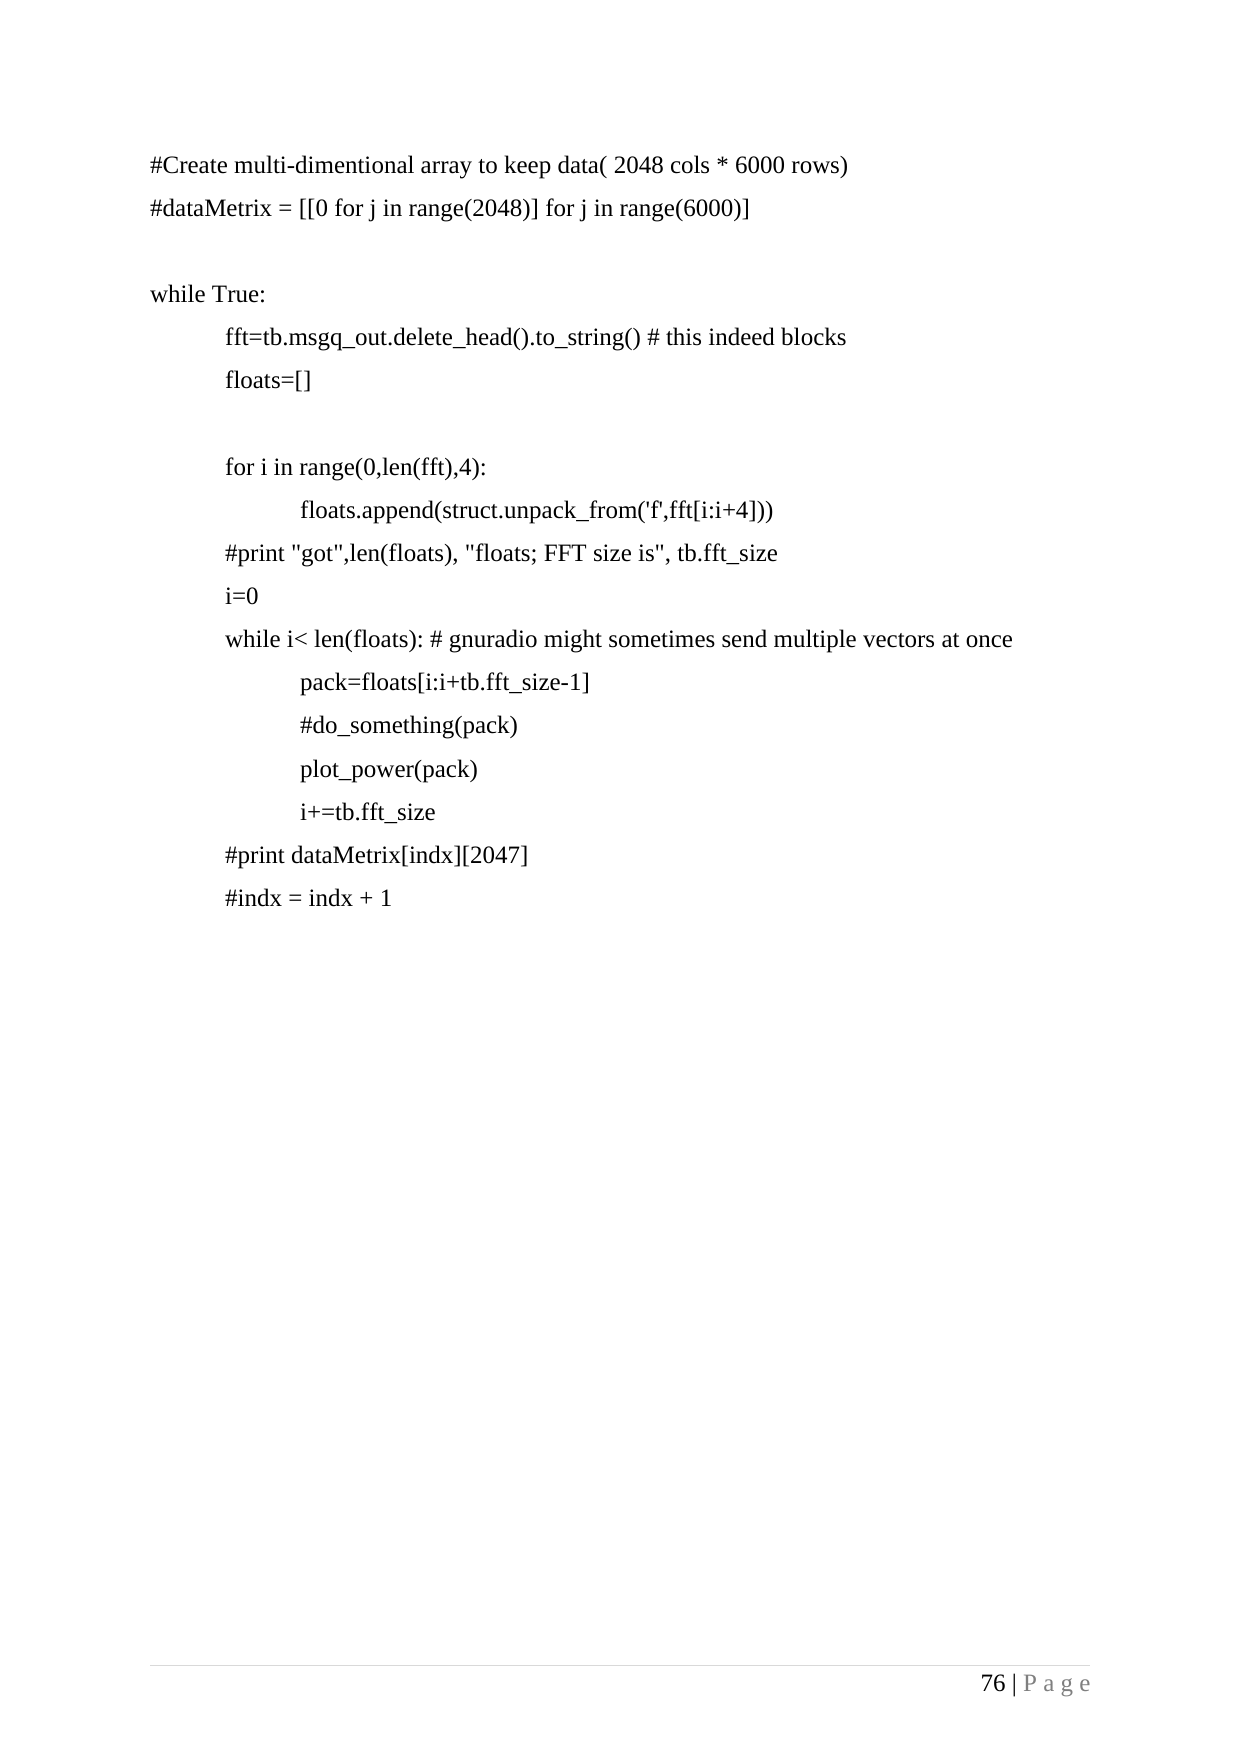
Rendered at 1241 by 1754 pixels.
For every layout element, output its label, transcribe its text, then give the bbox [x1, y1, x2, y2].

text fft=tb.msgq_out.delete_head().to_string() # this indeed blocks [150, 322, 1090, 351]
text while i< len(floats): # gnuradio might sometimes send multiple vectors at once [150, 624, 1090, 653]
text for i in range(0,len(fft),4): [150, 452, 1090, 481]
text plot_power(pack) [150, 754, 1090, 782]
text floats=[] [150, 366, 1090, 394]
text #do_something(pack) [150, 711, 1090, 739]
text i+=tb.fft_size [150, 797, 1090, 826]
text #dataMetrix = [[0 for j in range(2048)] for j in range(6000)] [150, 193, 1090, 222]
text floats.append(struct.unpack_from('f',fft[i:i+4])) [150, 495, 1090, 524]
text #Create multi-dimentional array to keep data( 2048 cols * 6000 rows) [150, 150, 1090, 179]
text #print dataMetrix[indx][2047] [150, 840, 1090, 869]
text #print "got",len(floats), "floats; FFT size is", tb.fft_size [150, 538, 1090, 567]
text pack=floats[i:i+tb.fft_size-1] [150, 667, 1090, 696]
text while True: [150, 279, 1090, 308]
text #indx = indx + 1 [150, 883, 1090, 912]
text i=0 [150, 581, 1090, 610]
